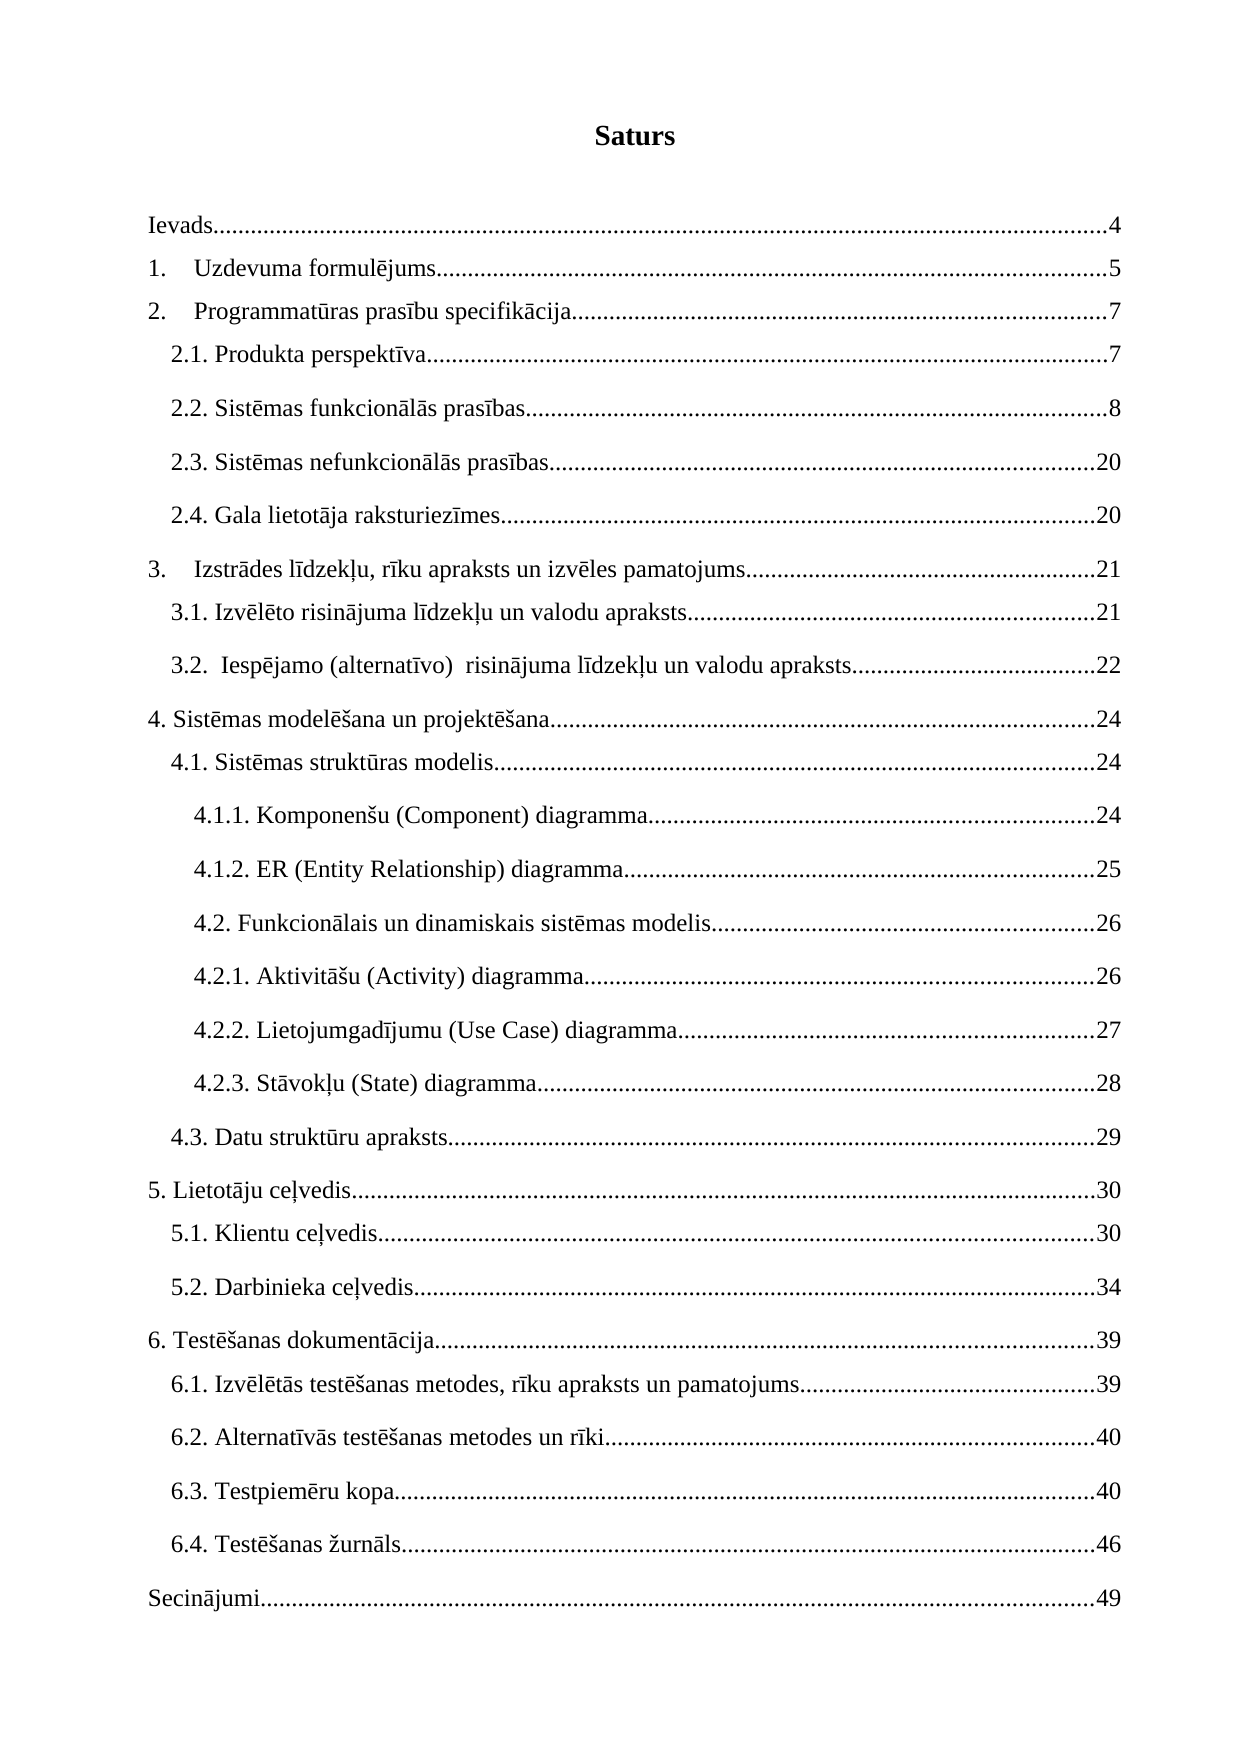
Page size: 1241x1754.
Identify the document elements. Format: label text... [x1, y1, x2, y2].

subtitle Saturs [148, 118, 1122, 152]
